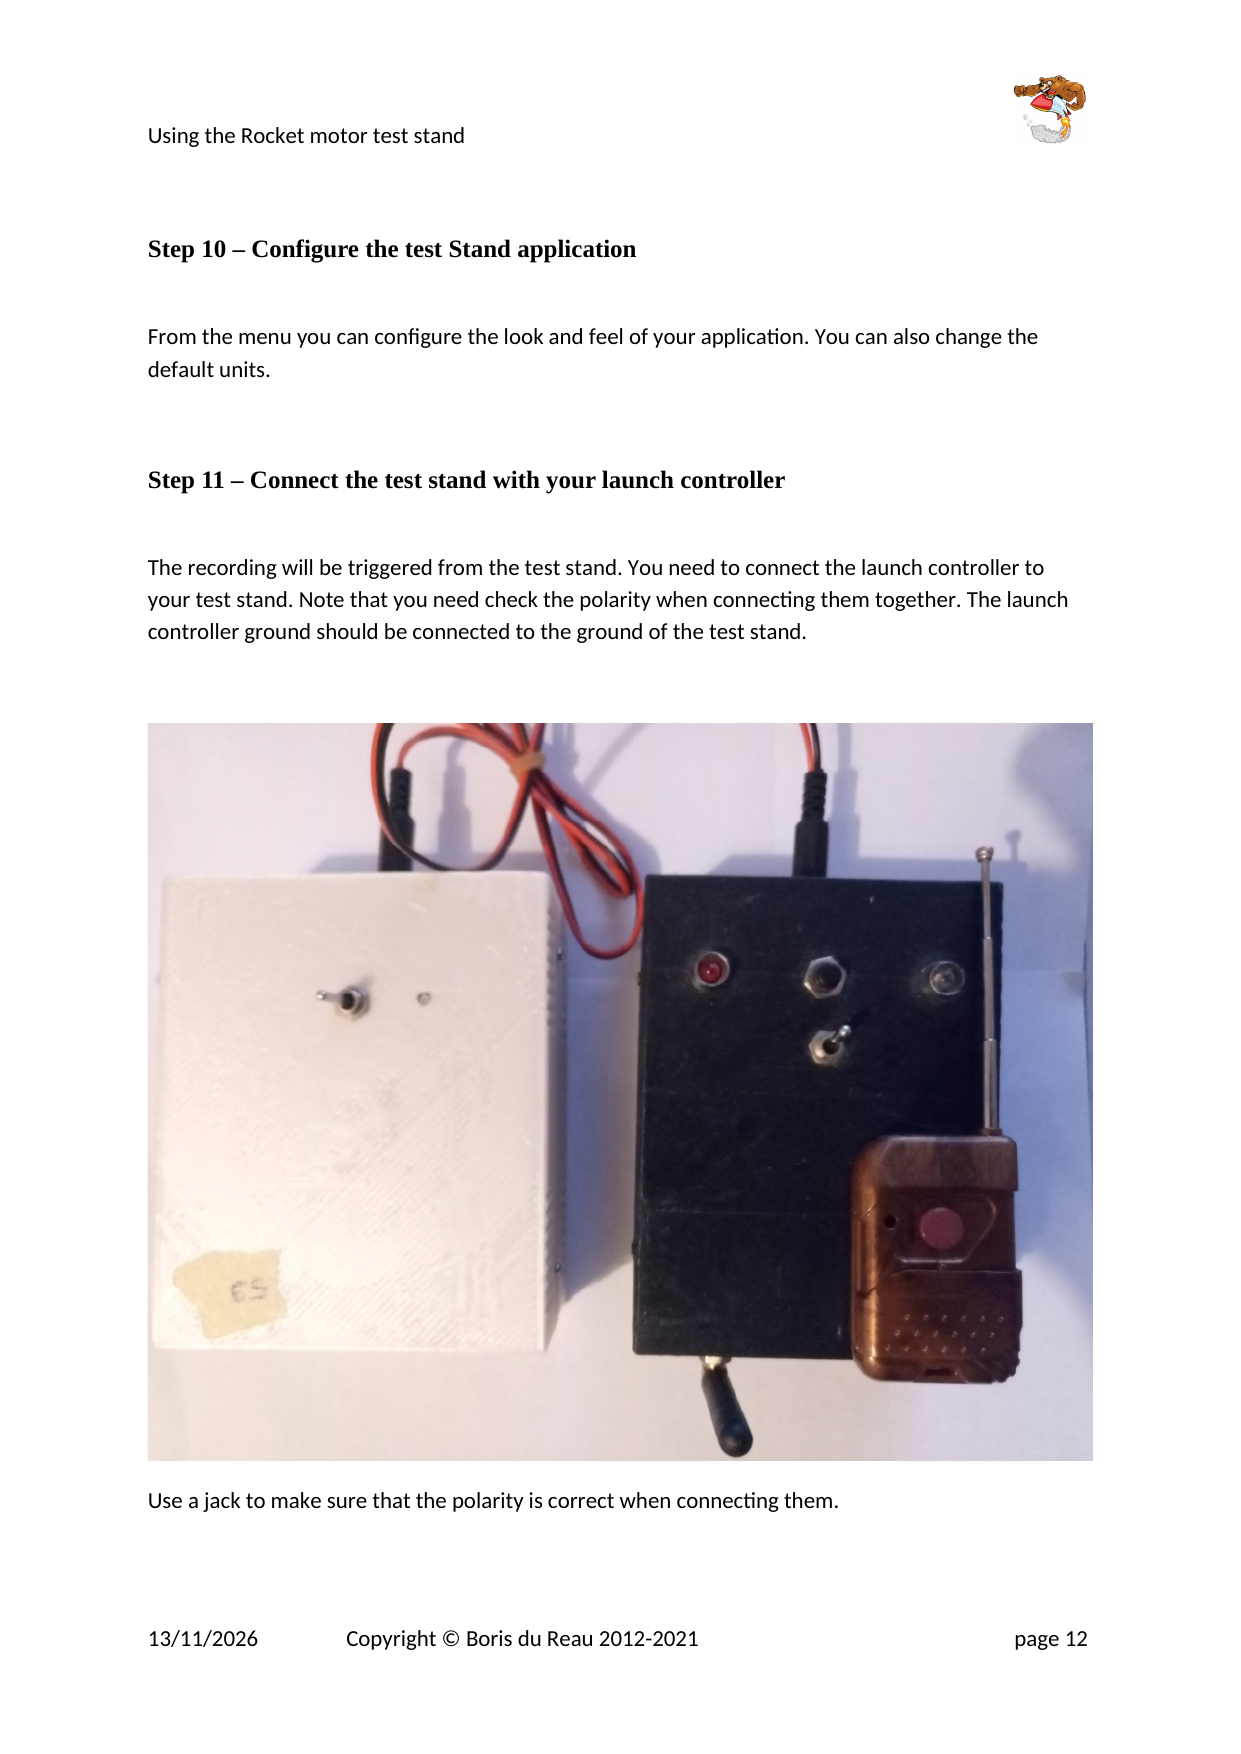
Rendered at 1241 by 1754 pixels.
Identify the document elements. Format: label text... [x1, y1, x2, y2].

text The recording will be triggered from the test stand. You need to connect the launch controller to your test stand. Note that you need check the polarity when connecting them together. The launch controller ground should be connected to the ground of the test stand. [148, 553, 1093, 645]
picture [147, 723, 1093, 1461]
picture [1012, 73, 1088, 144]
subtitle Step 11 – Connect the test stand with your launch controller [148, 465, 1093, 494]
text Use a jack to make sure that the polarity is correct when connecting them. [148, 1486, 1093, 1514]
text From the menu you can configure the look and feel of your application. You can also change the default units. [148, 322, 1093, 383]
subtitle Step 10 – Configure the test Stand application [148, 234, 1093, 263]
